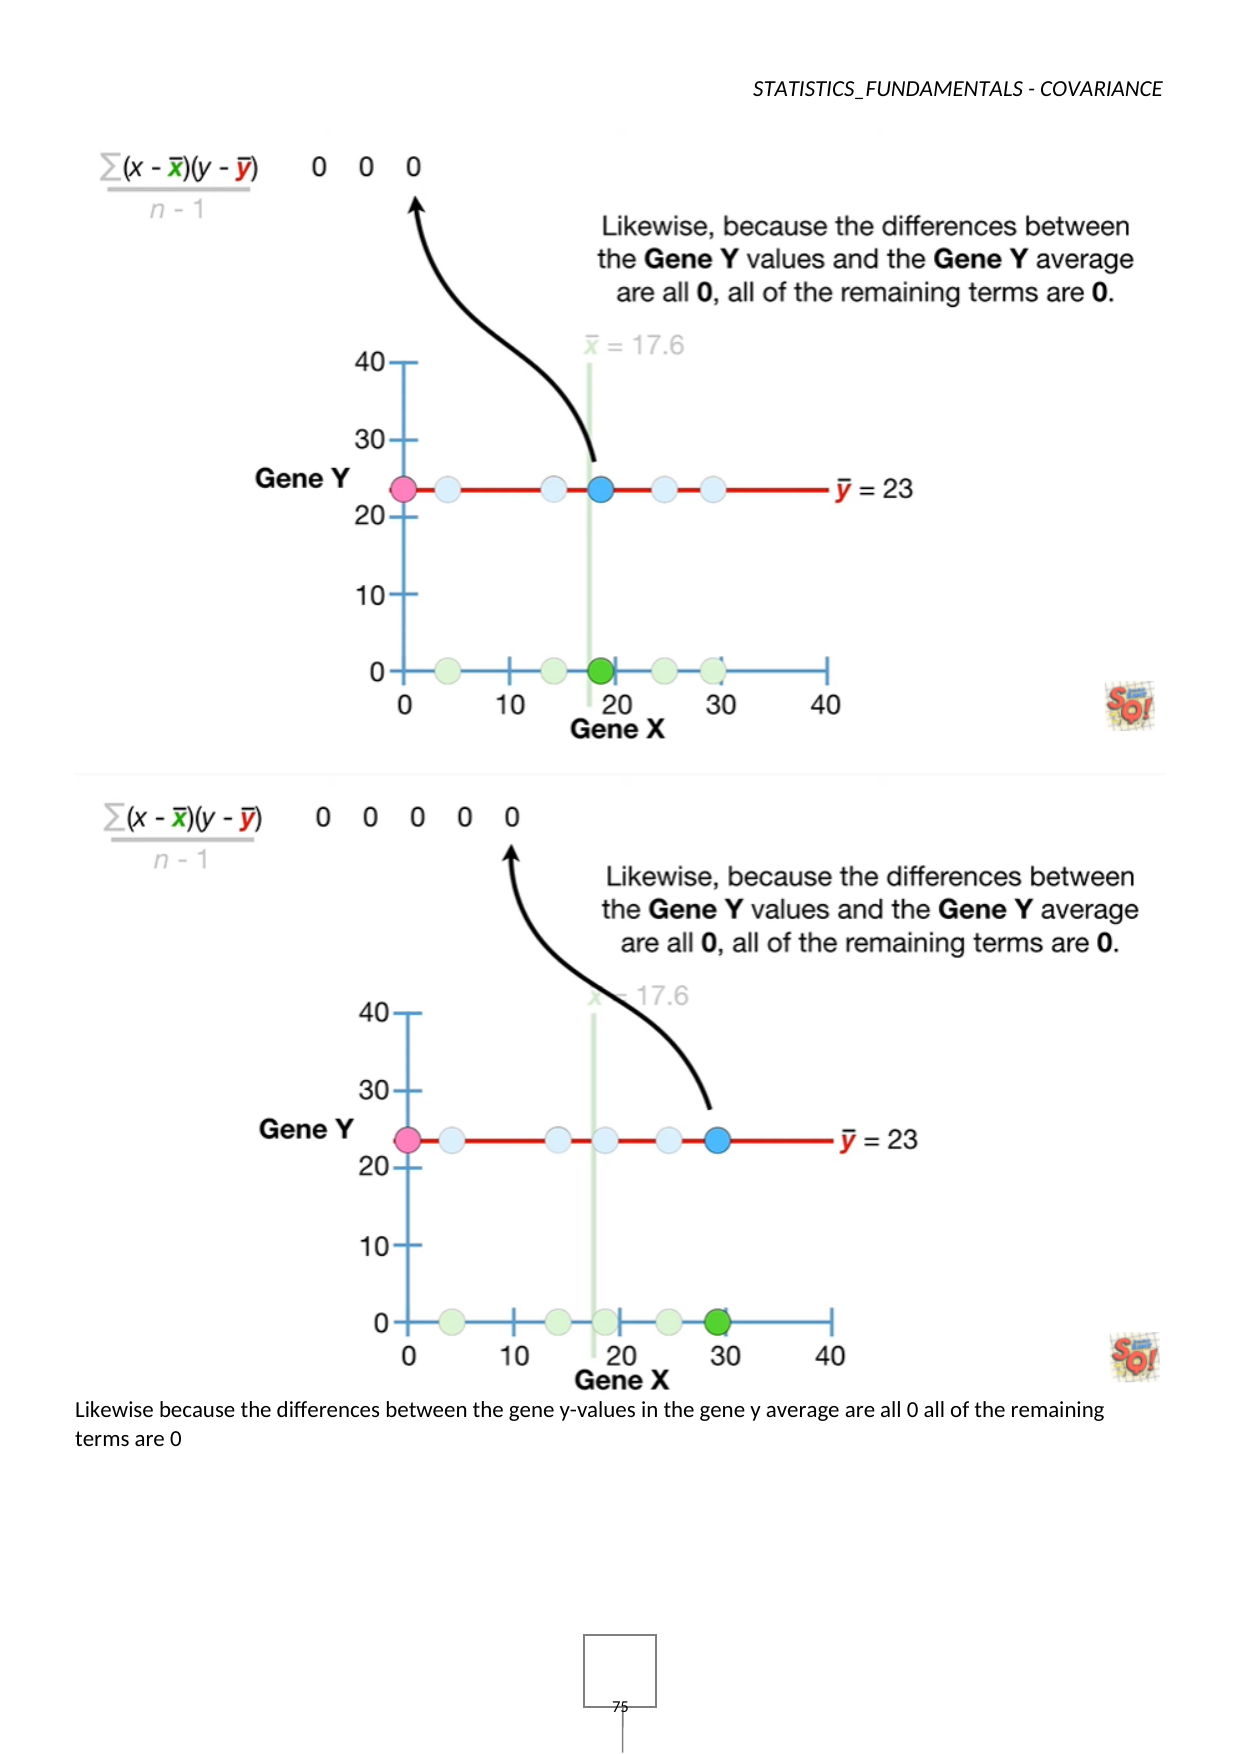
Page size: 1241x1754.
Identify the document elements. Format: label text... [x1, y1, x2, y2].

text Likewise because the differences between the gene y-values in the gene y average are all 0 all of the remaining terms are 0 [75, 1396, 1165, 1452]
picture [75, 773, 1166, 1396]
picture [75, 129, 1166, 746]
